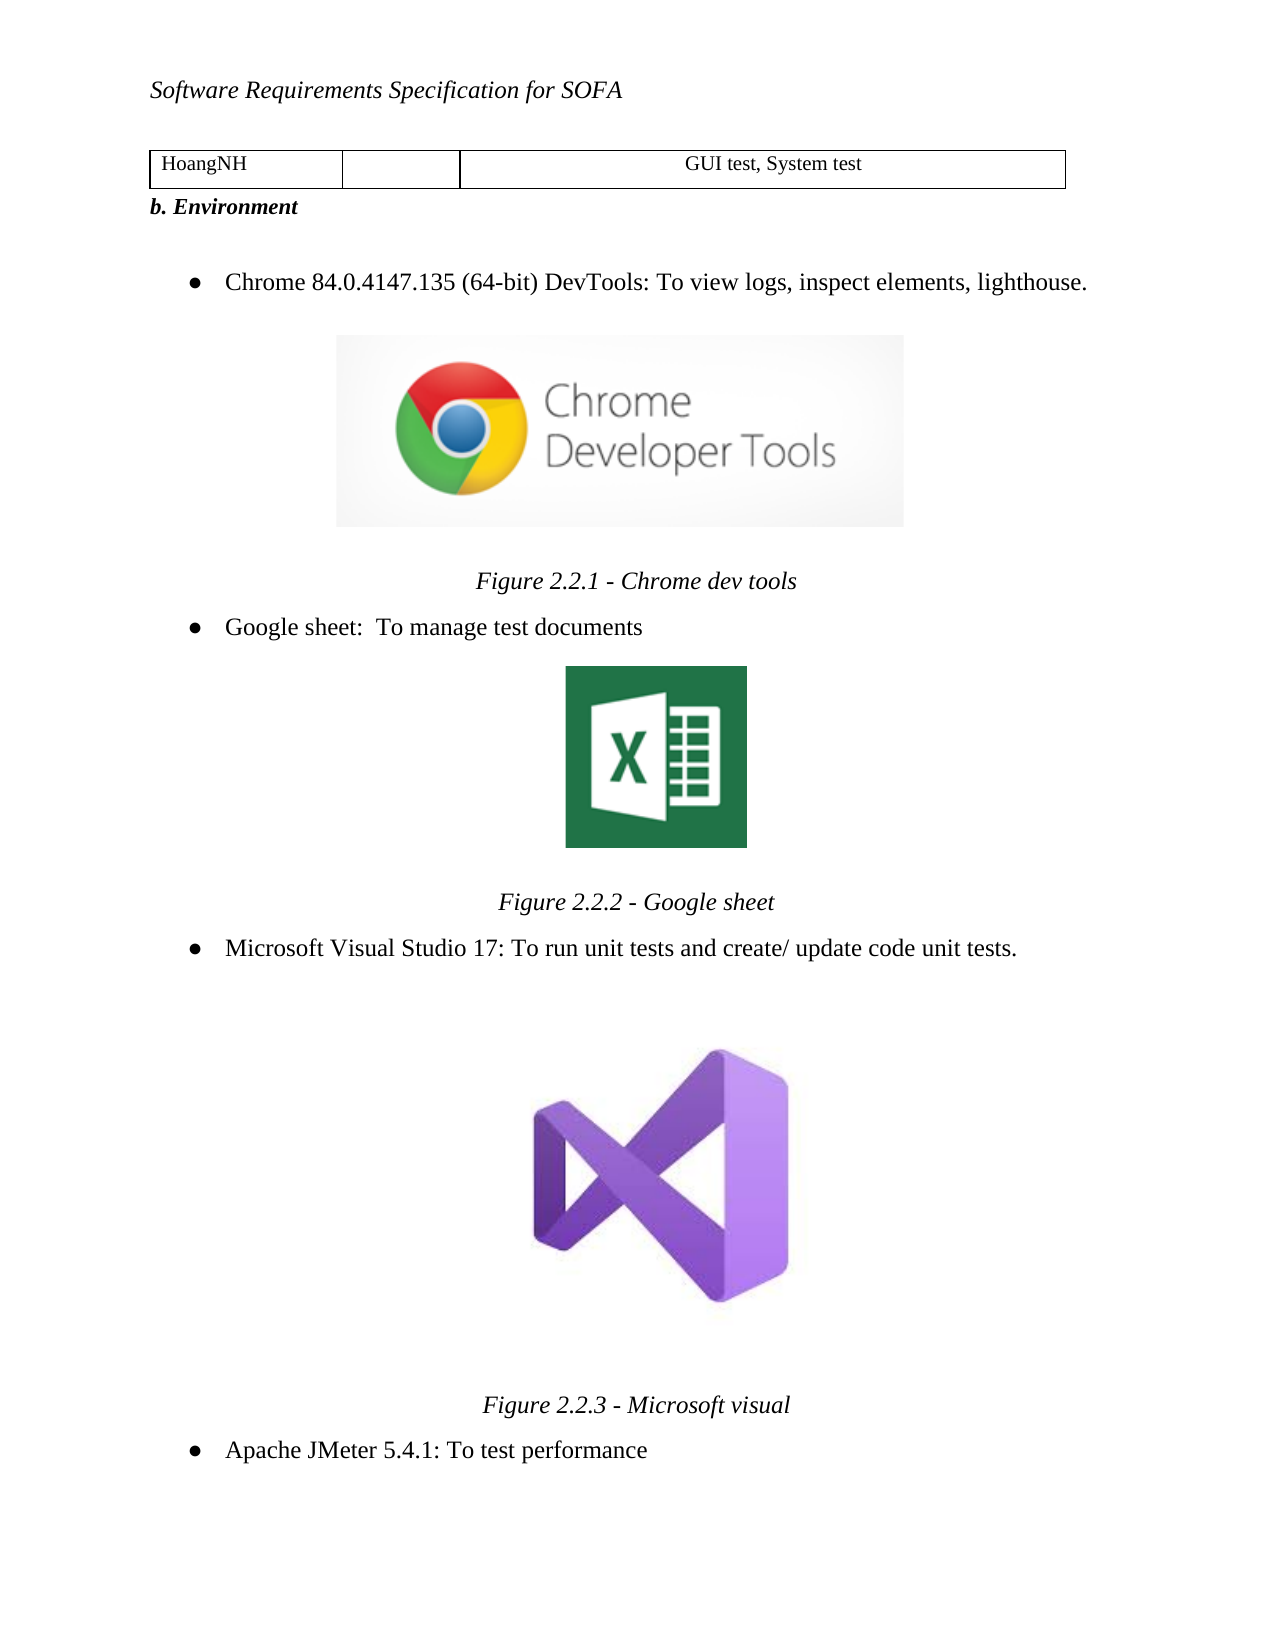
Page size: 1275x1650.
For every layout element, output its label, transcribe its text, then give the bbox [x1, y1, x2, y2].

list Chrome 84.0.4147.135 (64-bit) DevTools: To view logs, inspect elements, lighthouse. [187, 267, 1125, 296]
picture [481, 998, 834, 1351]
list Microsoft Visual Studio 17: To run unit tests and create/ update code unit tests. [187, 933, 1125, 962]
subtitle b. Environment [150, 193, 1125, 219]
table_cell GUI test, System test [461, 151, 1065, 188]
list Apache JMeter 5.4.1: To test performance [187, 1436, 1125, 1464]
text Figure 2.2.2 - Google sheet [150, 657, 1125, 916]
table_cell HoangNH [151, 151, 342, 188]
picture [565, 666, 747, 848]
list Google sheet: To manage test documents [187, 612, 1125, 640]
picture [336, 335, 904, 527]
table_cell [343, 151, 459, 188]
